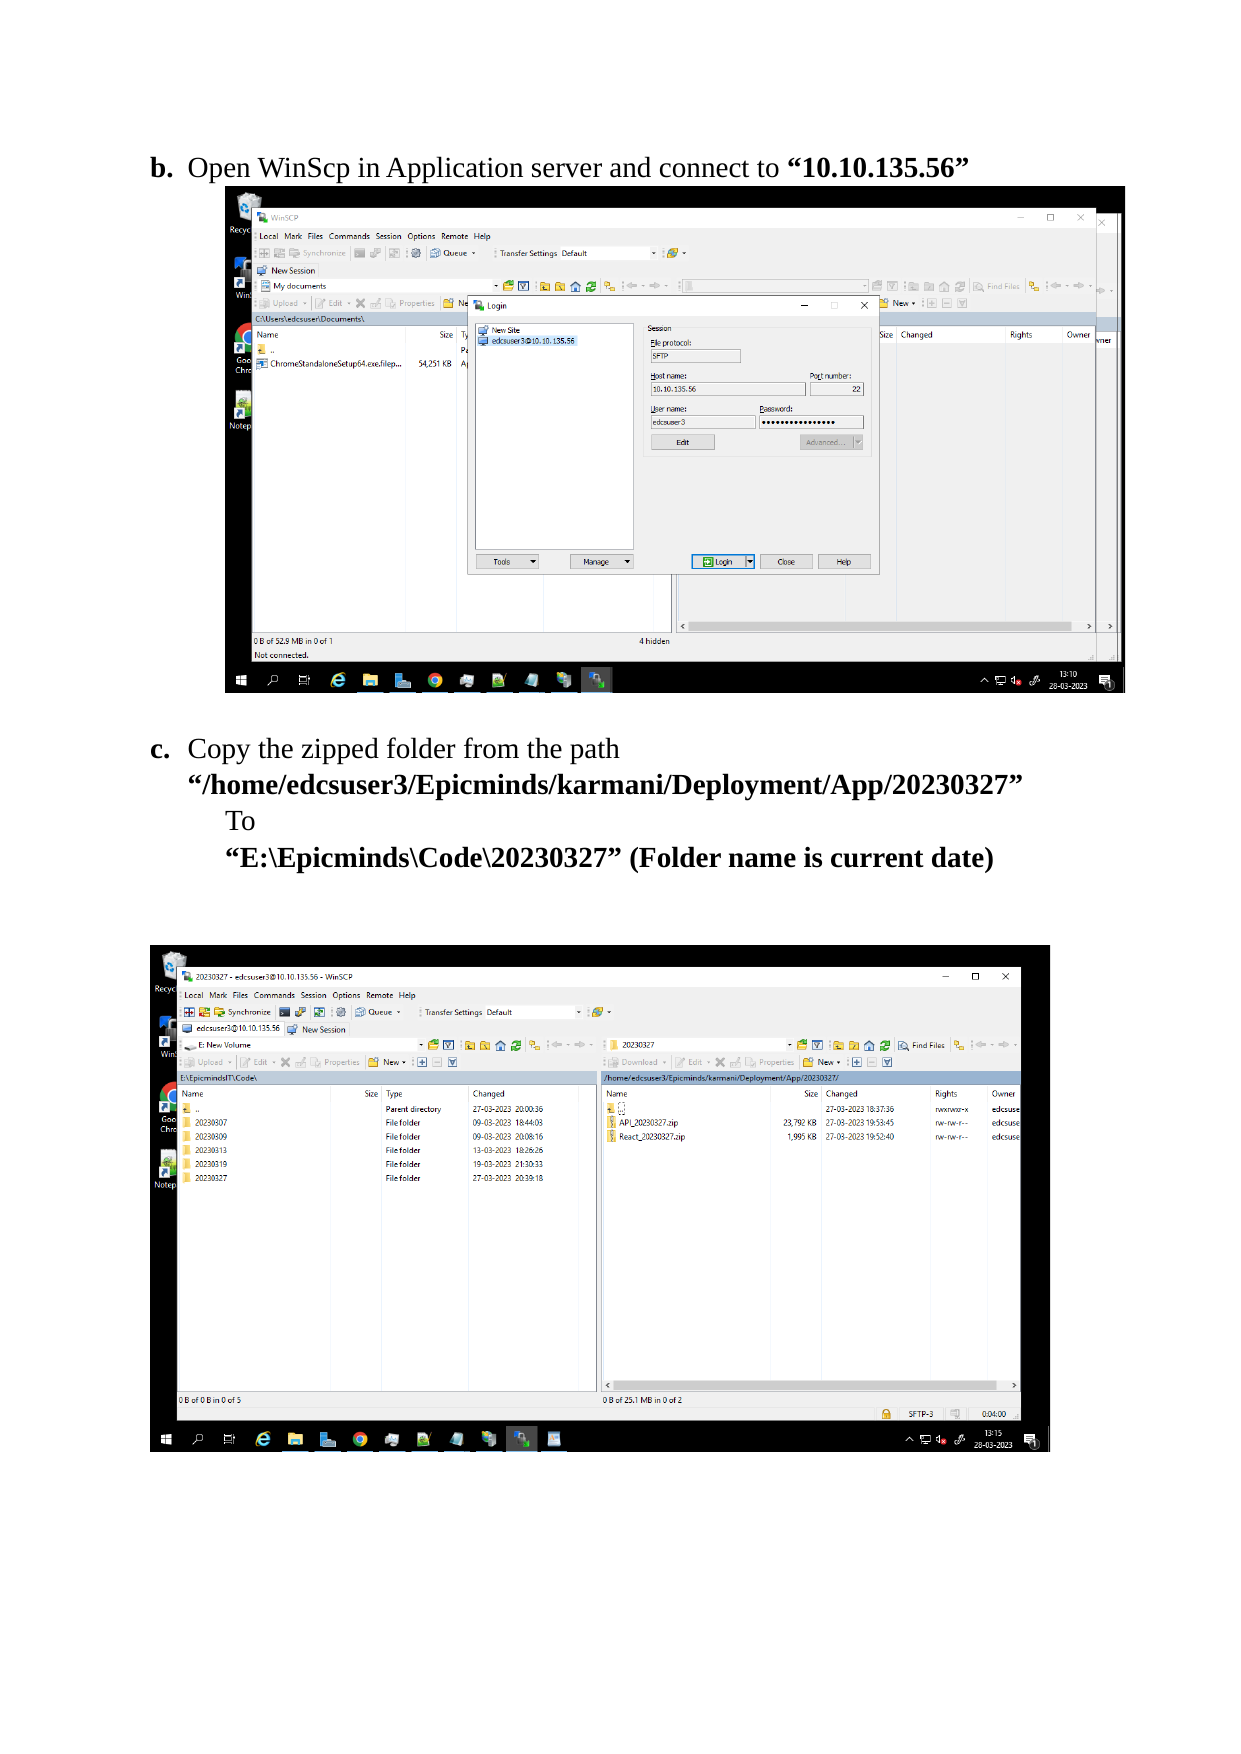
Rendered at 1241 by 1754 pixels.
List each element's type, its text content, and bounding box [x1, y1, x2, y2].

list Copy the zipped folder from the path “/home/edcsuser3/Epicminds/karmani/Deployment/App/20230327” [150, 731, 1090, 801]
list To [225, 803, 1090, 837]
list Open WinScp in Application server and connect to “10.10.135.56” [150, 150, 1090, 183]
picture [225, 186, 1125, 693]
list “E:\Epicminds\Code\20230327” (Folder name is current date) [225, 840, 1090, 873]
picture [150, 945, 1050, 1452]
